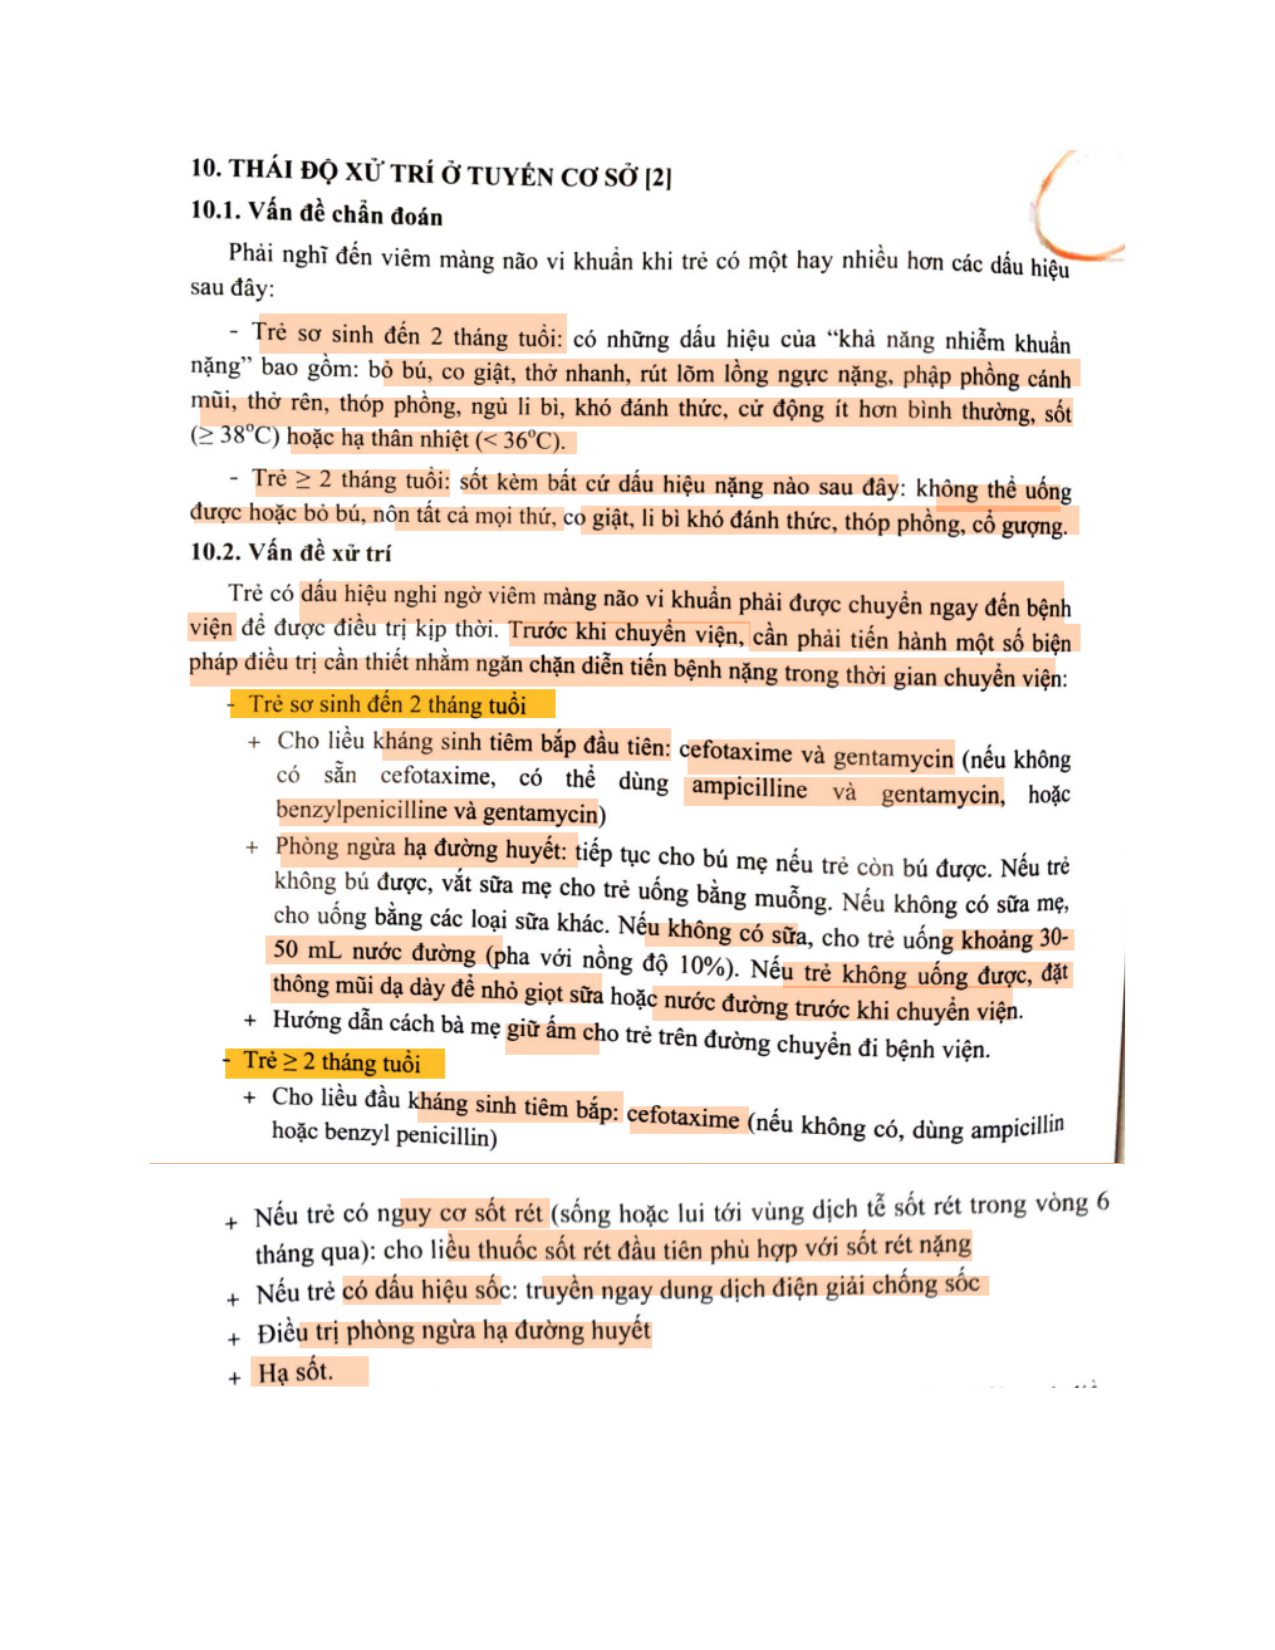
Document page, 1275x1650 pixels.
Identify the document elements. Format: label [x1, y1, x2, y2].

picture [150, 150, 1125, 1163]
picture [150, 1164, 1125, 1388]
